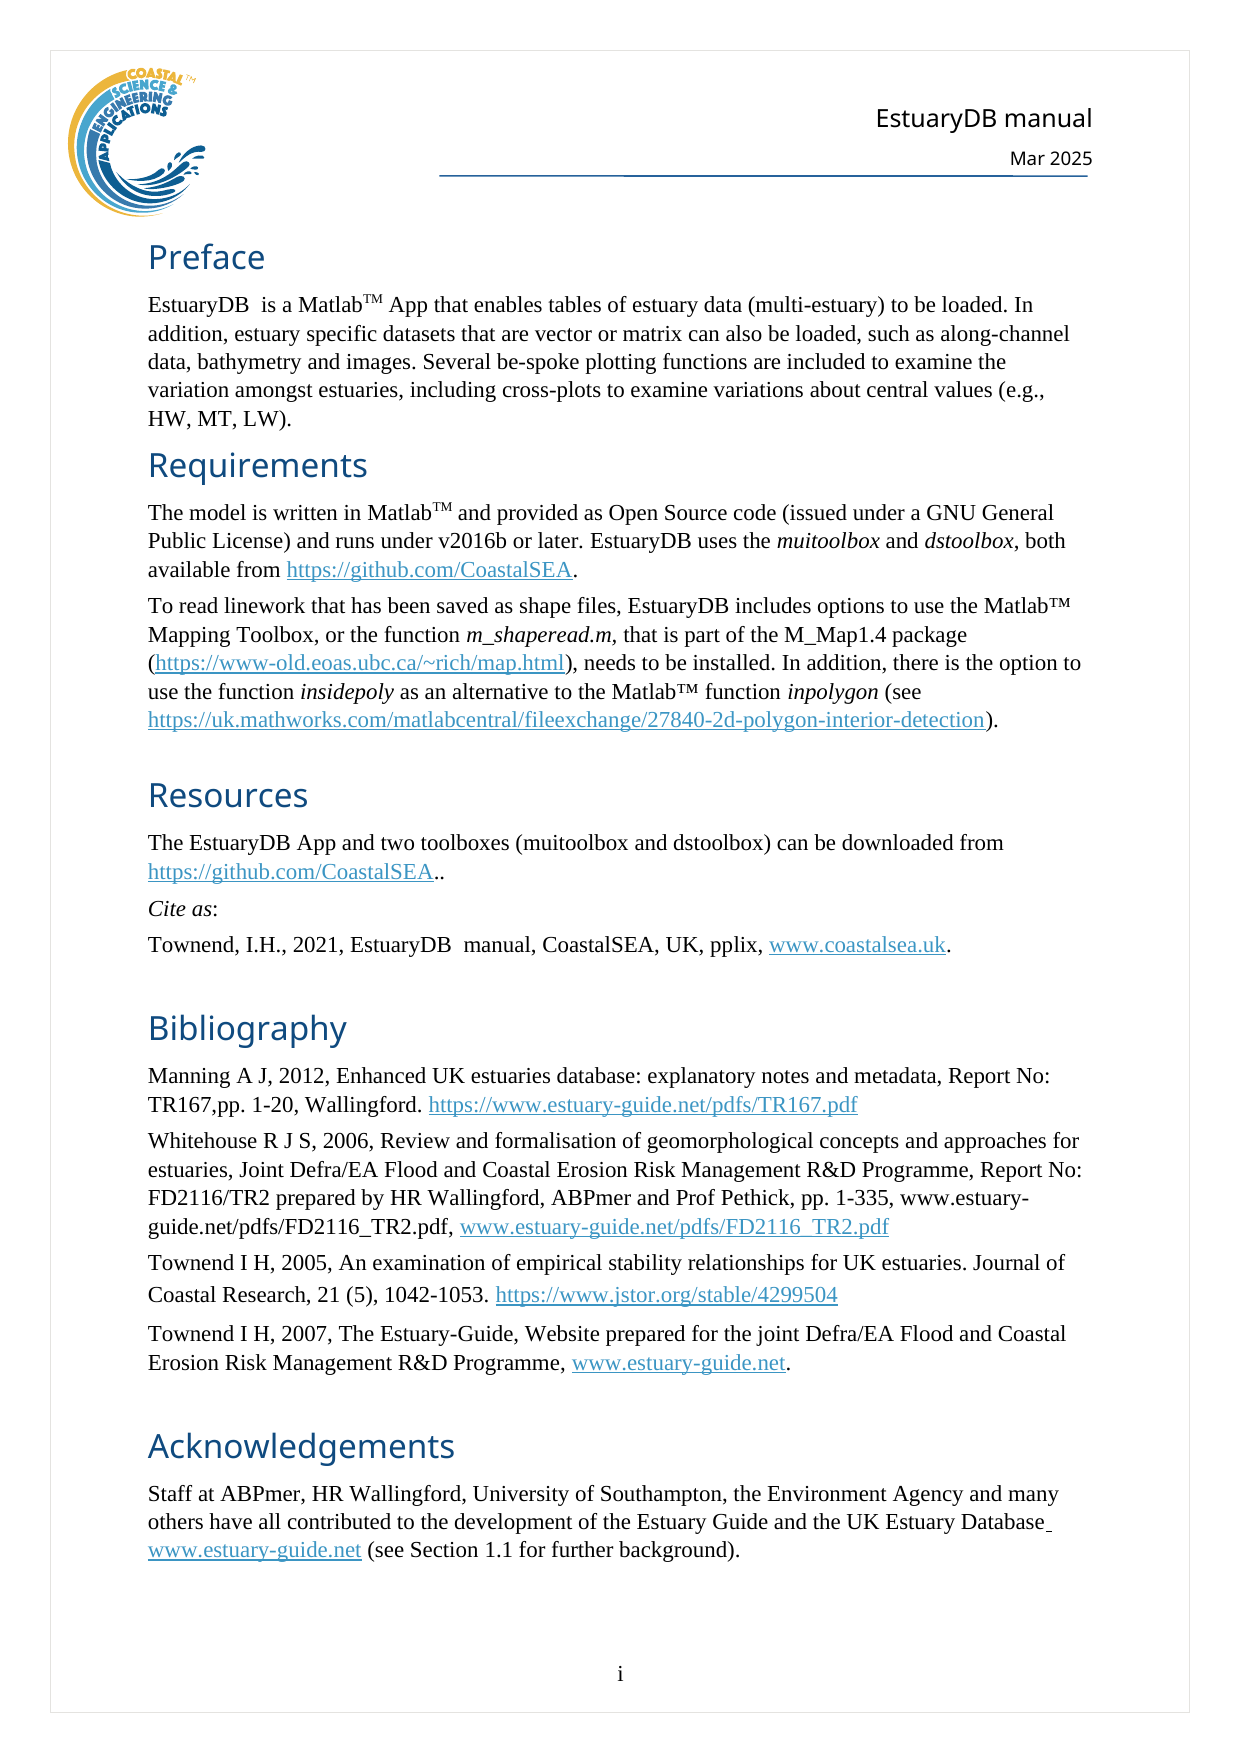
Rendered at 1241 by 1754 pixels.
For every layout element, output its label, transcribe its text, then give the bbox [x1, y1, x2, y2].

text Staff at ABPmer, HR Wallingford, University of Southampton, the Environment Agency and many others have all contributed to the development of the Estuary Guide and the UK Estuary Database www.estuary-guide.net (see Section 1.1 for further background). [148, 1480, 1093, 1563]
text Townend I H, 2007, The Estuary-Guide, Website prepared for the joint Defra/EA Flood and Coastal Erosion Risk Management R&D Programme, www.estuary-guide.net. [148, 1320, 1093, 1375]
text The EstuaryDB App and two toolboxes (muitoolbox and dstoolbox) can be downloaded from https://github.com/CoastalSEA.. [148, 829, 1093, 884]
text Acknowledgements [148, 1422, 1093, 1468]
text Townend, I.H., 2021, EstuaryDB manual, CoastalSEA, UK, pp, www.coastalsea.uk. [148, 931, 1093, 958]
text Bibliography [148, 1005, 1093, 1050]
text Preface [148, 234, 1093, 279]
text Cite as: [148, 894, 1093, 921]
text Requirements [148, 442, 1093, 487]
text EstuaryDB is a MatlabTM App that enables tables of estuary data (multi-estuary) to be loaded. In addition, estuary specific datasets that are vector or matrix can also be loaded, such as along-channel data, bathymetry and images. Several be-spoke plotting functions are included to examine the variation amongst estuaries, including cross-plots to examine variations about central values (e.g., HW, MT, LW). [148, 291, 1093, 431]
text Resources [148, 772, 1093, 817]
text To read linework that has been saved as shape files, EstuaryDB includes options to use the Matlab™ Mapping Toolbox, or the function m_shaperead.m, that is part of the M_Map1.4 package (https://www-old.eoas.ubc.ca/~rich/map.html), needs to be installed. In addition, there is the option to use the function insidepoly as an alternative to the Matlab™ function inpolygon (see https://uk.mathworks.com/matlabcentral/fileexchange/27840-2d-polygon-interior-detection). [148, 593, 1093, 733]
text The model is written in MatlabTM and provided as Open Source code (issued under a GNU General Public License) and runs under v2016b or later. EstuaryDB uses the muitoolbox and dstoolbox, both available from https://github.com/CoastalSEA. [148, 499, 1093, 582]
text Whitehouse R J S, 2006, Review and formalisation of geomorphological concepts and approaches for estuaries, Joint Defra/EA Flood and Coastal Erosion Risk Management R&D Programme, Report No: FD2116/TR2 prepared by HR Wallingford, ABPmer and Prof Pethick, pp. 1-335, www.estuary-guide.net/pdfs/FD2116_TR2.pdf, www.estuary-guide.net/pdfs/FD2116_TR2.pdf [148, 1127, 1093, 1239]
text Townend I H, 2005, An examination of empirical stability relationships for UK estuaries. Journal of Coastal Research, 21 (5), 1042-1053. https://www.jstor.org/stable/4299504 [148, 1249, 1093, 1309]
text Manning A J, 2012, Enhanced UK estuaries database: explanatory notes and metadata, Report No: TR167,pp. 1-20, Wallingford. https://www.estuary-guide.net/pdfs/TR167.pdf [148, 1062, 1093, 1117]
